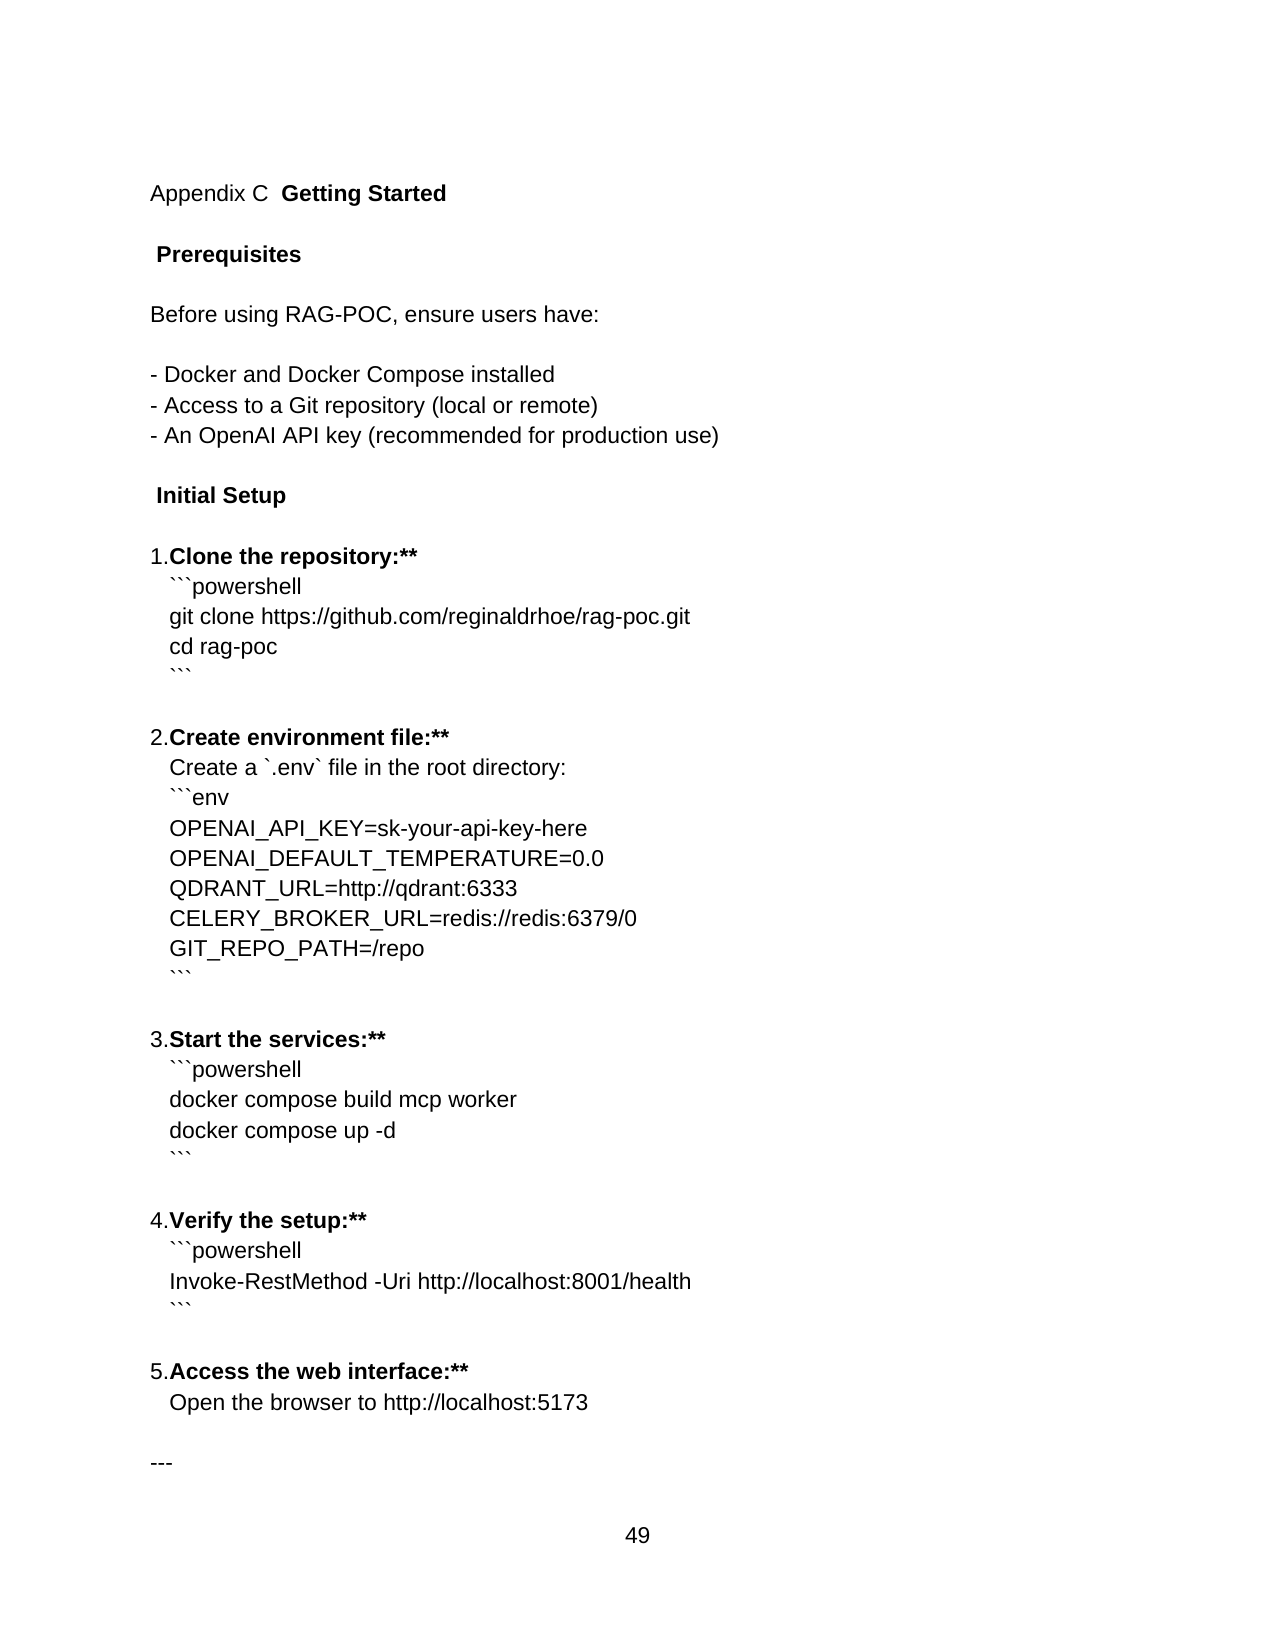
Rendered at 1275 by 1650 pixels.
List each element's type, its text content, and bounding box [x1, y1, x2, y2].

text Invoke-RestMethod -Uri http://localhost:8001/health [150, 1268, 1125, 1294]
text docker compose up -d [150, 1117, 1125, 1143]
text - An OpenAI API key (recommended for production use) [150, 422, 1125, 448]
text ``` [150, 1298, 1125, 1324]
text OPENAI_DEFAULT_TEMPERATURE=0.0 [150, 845, 1125, 871]
text ```powershell [150, 1237, 1125, 1264]
text 1.Clone the repository:** [150, 543, 1125, 569]
text Create a `.env` file in the root directory: [150, 754, 1125, 781]
text Initial Setup [150, 482, 1125, 509]
text ```powershell [150, 1056, 1125, 1083]
text --- [150, 1449, 1125, 1475]
text docker compose build mcp worker [150, 1086, 1125, 1113]
text ```env [150, 784, 1125, 811]
text ``` [150, 1147, 1125, 1173]
text ``` [150, 663, 1125, 690]
text Before using RAG-POC, ensure users have: [150, 301, 1125, 327]
text Prerequisites [150, 241, 1125, 267]
text git clone https://github.com/reginaldrhoe/rag-poc.git [150, 603, 1125, 629]
text QDRANT_URL=http://qdrant:6333 [150, 875, 1125, 901]
text CELERY_BROKER_URL=redis://redis:6379/0 [150, 905, 1125, 932]
text ```powershell [150, 573, 1125, 599]
text 2.Create environment file:** [150, 724, 1125, 750]
text ``` [150, 966, 1125, 992]
text 3.Start the services:** [150, 1026, 1125, 1052]
text - Access to a Git repository (local or remote) [150, 392, 1125, 418]
text Open the browser to http://localhost:5173 [150, 1388, 1125, 1415]
text Appendix C Getting Started [150, 180, 1125, 207]
text 5.Access the web interface:** [150, 1358, 1125, 1385]
text OPENAI_API_KEY=sk-your-api-key-here [150, 814, 1125, 841]
text - Docker and Docker Compose installed [150, 361, 1125, 388]
text GIT_REPO_PATH=/repo [150, 935, 1125, 962]
text cd rag-poc [150, 633, 1125, 660]
text 4.Verify the setup:** [150, 1207, 1125, 1234]
